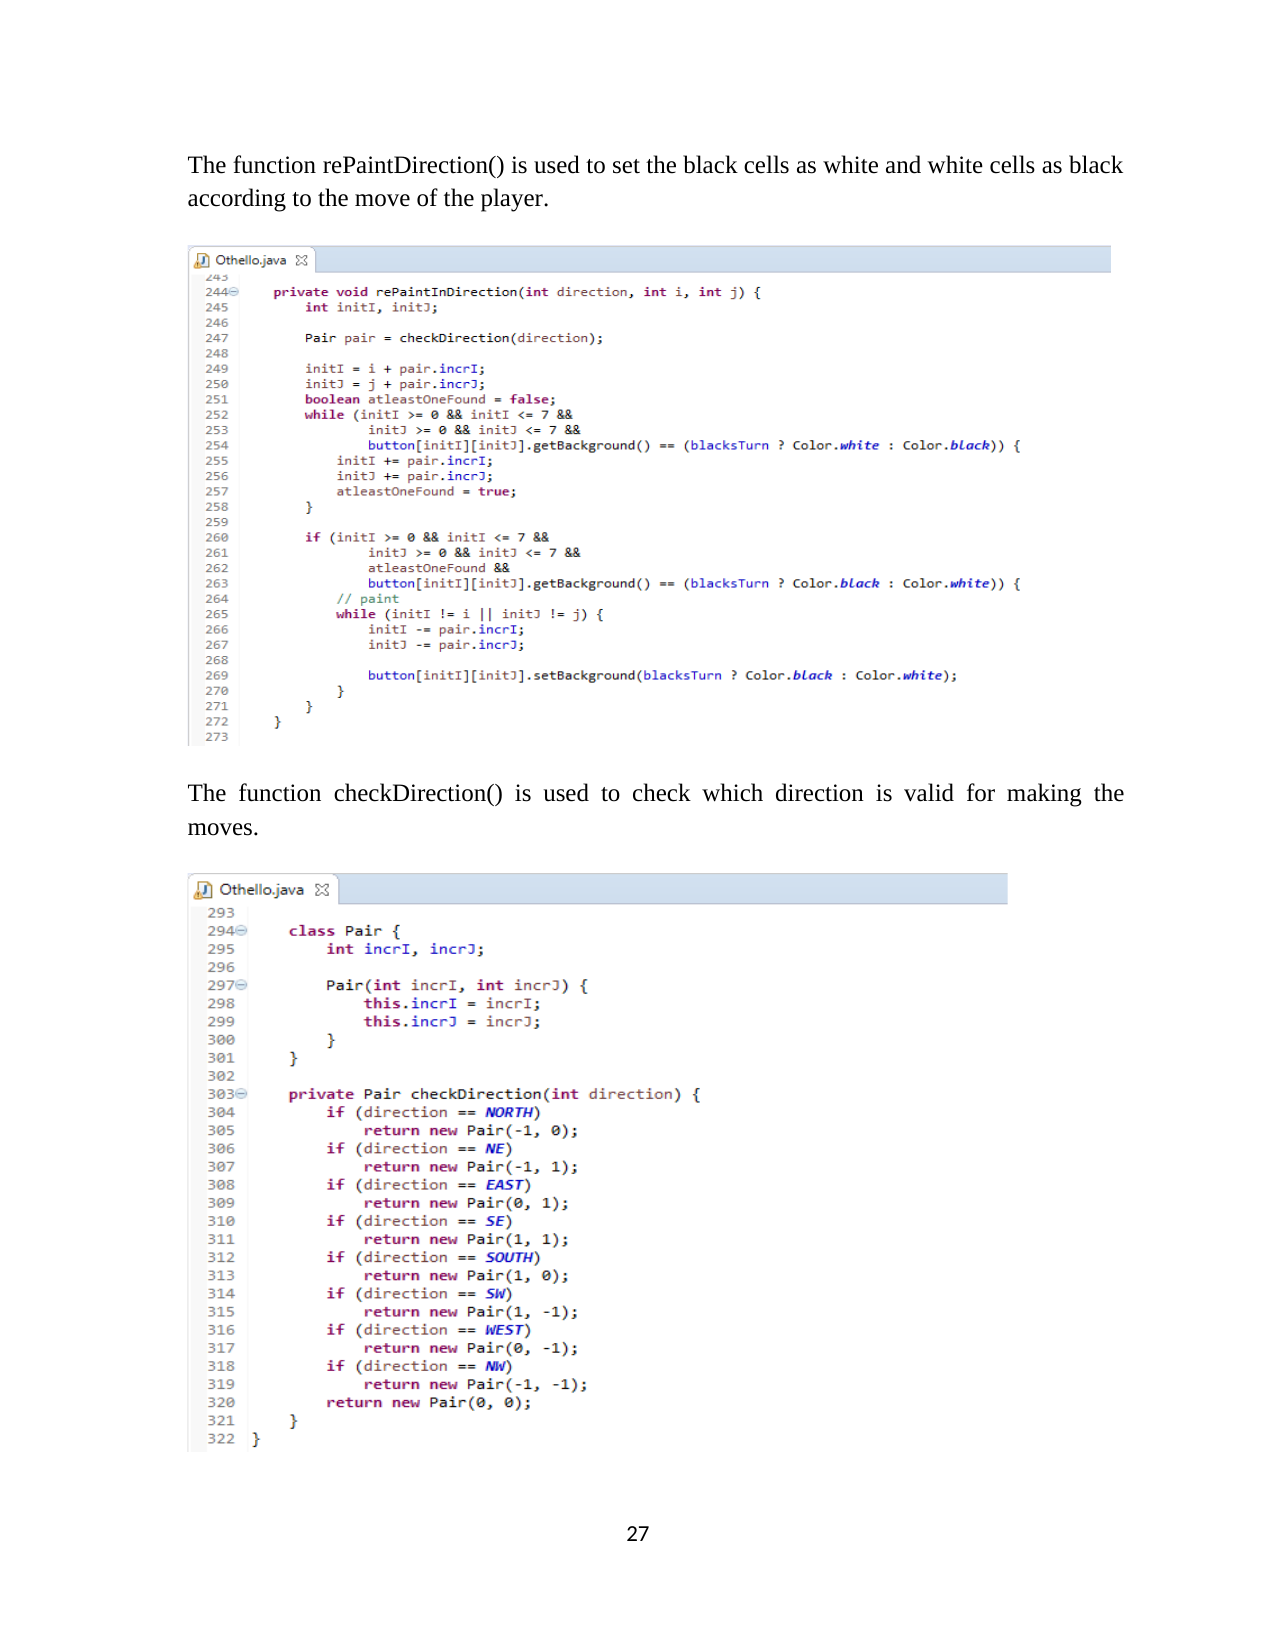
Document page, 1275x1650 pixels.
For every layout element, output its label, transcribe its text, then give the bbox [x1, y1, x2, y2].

text The function rePaintDirection() is used to set the black cells as white and white cells as black according to the move of the player. [187, 150, 1125, 212]
picture [187, 245, 1111, 746]
text The function checkDirection() is used to check which direction is valid for making the moves. [187, 778, 1125, 840]
picture [187, 873, 1008, 1452]
